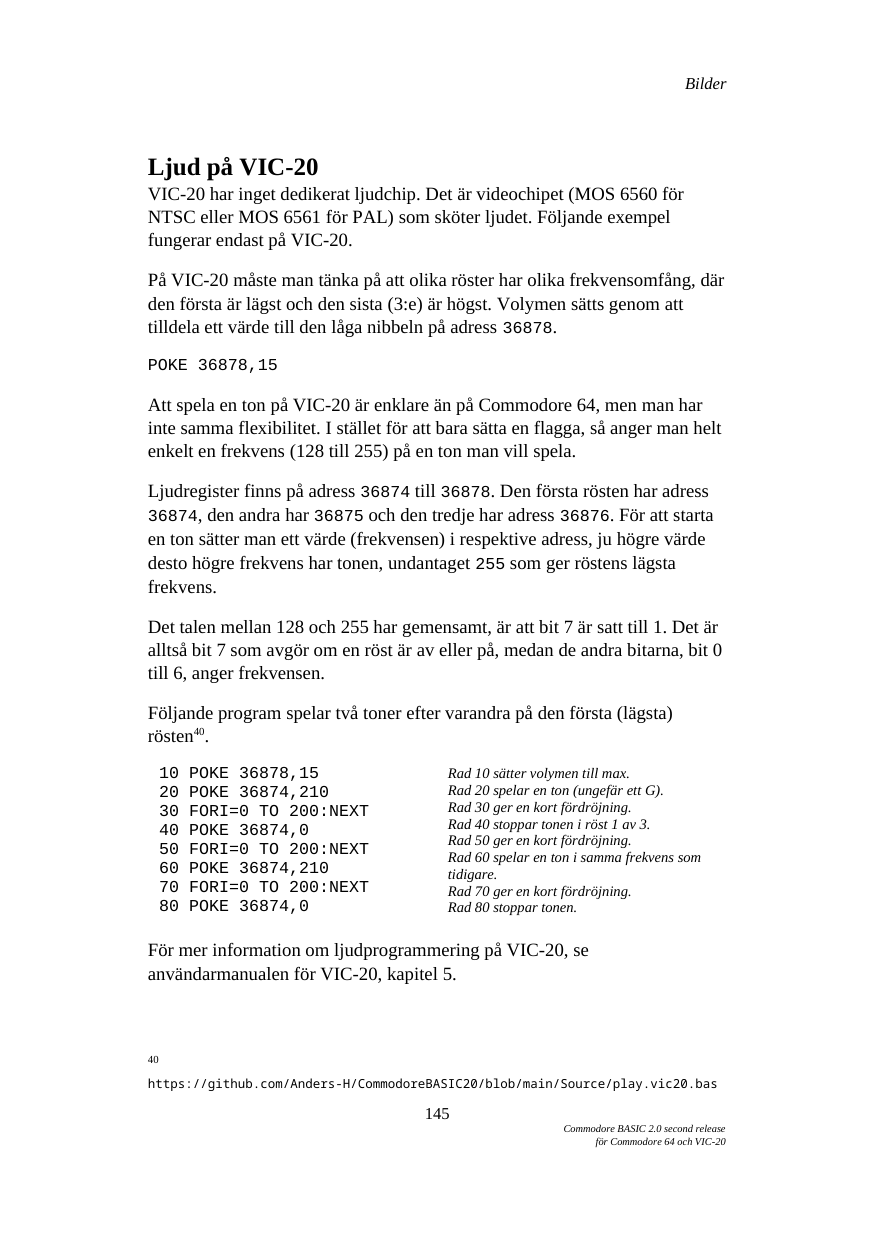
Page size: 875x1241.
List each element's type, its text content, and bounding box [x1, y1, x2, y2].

subtitle Ljud på VIC-20 [148, 152, 726, 181]
text Det talen mellan 128 och 255 har gemensamt, är att bit 7 är satt till 1. Det är alltså bit 7 som avgör om en röst är av eller på, medan de andra bitarna, bit 0 till 6, anger frekvensen. [148, 616, 726, 684]
text POKE 36878,15 [148, 357, 726, 376]
text För mer information om ljudprogrammering på VIC-20, se användarmanualen för VIC-20, kapitel 5. [148, 916, 726, 984]
table_header Rad 10 sätter volymen till max. Rad 20 spelar en ton (ungefär ett G). Rad 30 ger en kort fördröjning. Rad 40 stoppar tonen i röst 1 av 3. Rad 50 ger en kort fördröjning. Rad 60 spelar en ton i samma frekvens som tidigare. Rad 70 ger en kort fördröjning. Rad 80 stoppar tonen. [436, 765, 725, 916]
text På VIC-20 måste man tänka på att olika röster har olika frekvensomfång, där den första är lägst och den sista (3:e) är högst. Volymen sätts genom att tilldela ett värde till den låga nibbeln på adress 36878. [148, 269, 726, 338]
text VIC-20 har inget dedikerat ljudchip. Det är videochipet (MOS 6560 för NTSC eller MOS 6561 för PAL) som sköter ljudet. Följande exempel fungerar endast på VIC-20. [148, 183, 726, 251]
text Att spela en ton på VIC-20 är enklare än på Commodore 64, men man har inte samma flexibilitet. I stället för att bara sätta en flagga, så anger man helt enkelt en frekvens (128 till 255) på en ton man vill spela. [148, 394, 726, 462]
table_header 10 POKE 36878,15 20 POKE 36874,210 30 FORI=0 TO 200:NEXT 40 POKE 36874,0 50 FORI=0 TO 200:NEXT 60 POKE 36874,210 70 FORI=0 TO 200:NEXT 80 POKE 36874,0 [148, 765, 436, 916]
text Ljudregister finns på adress 36874 till 36878. Den första rösten har adress 36874, den andra har 36875 och den tredje har adress 36876. För att starta en ton sätter man ett värde (frekvensen) i respektive adress, ju högre värde desto högre frekvens har tonen, undantaget 255 som ger röstens lägsta frekvens. [148, 480, 726, 597]
text Följande program spelar två toner efter varandra på den första (lägsta) rösten. [148, 702, 726, 747]
